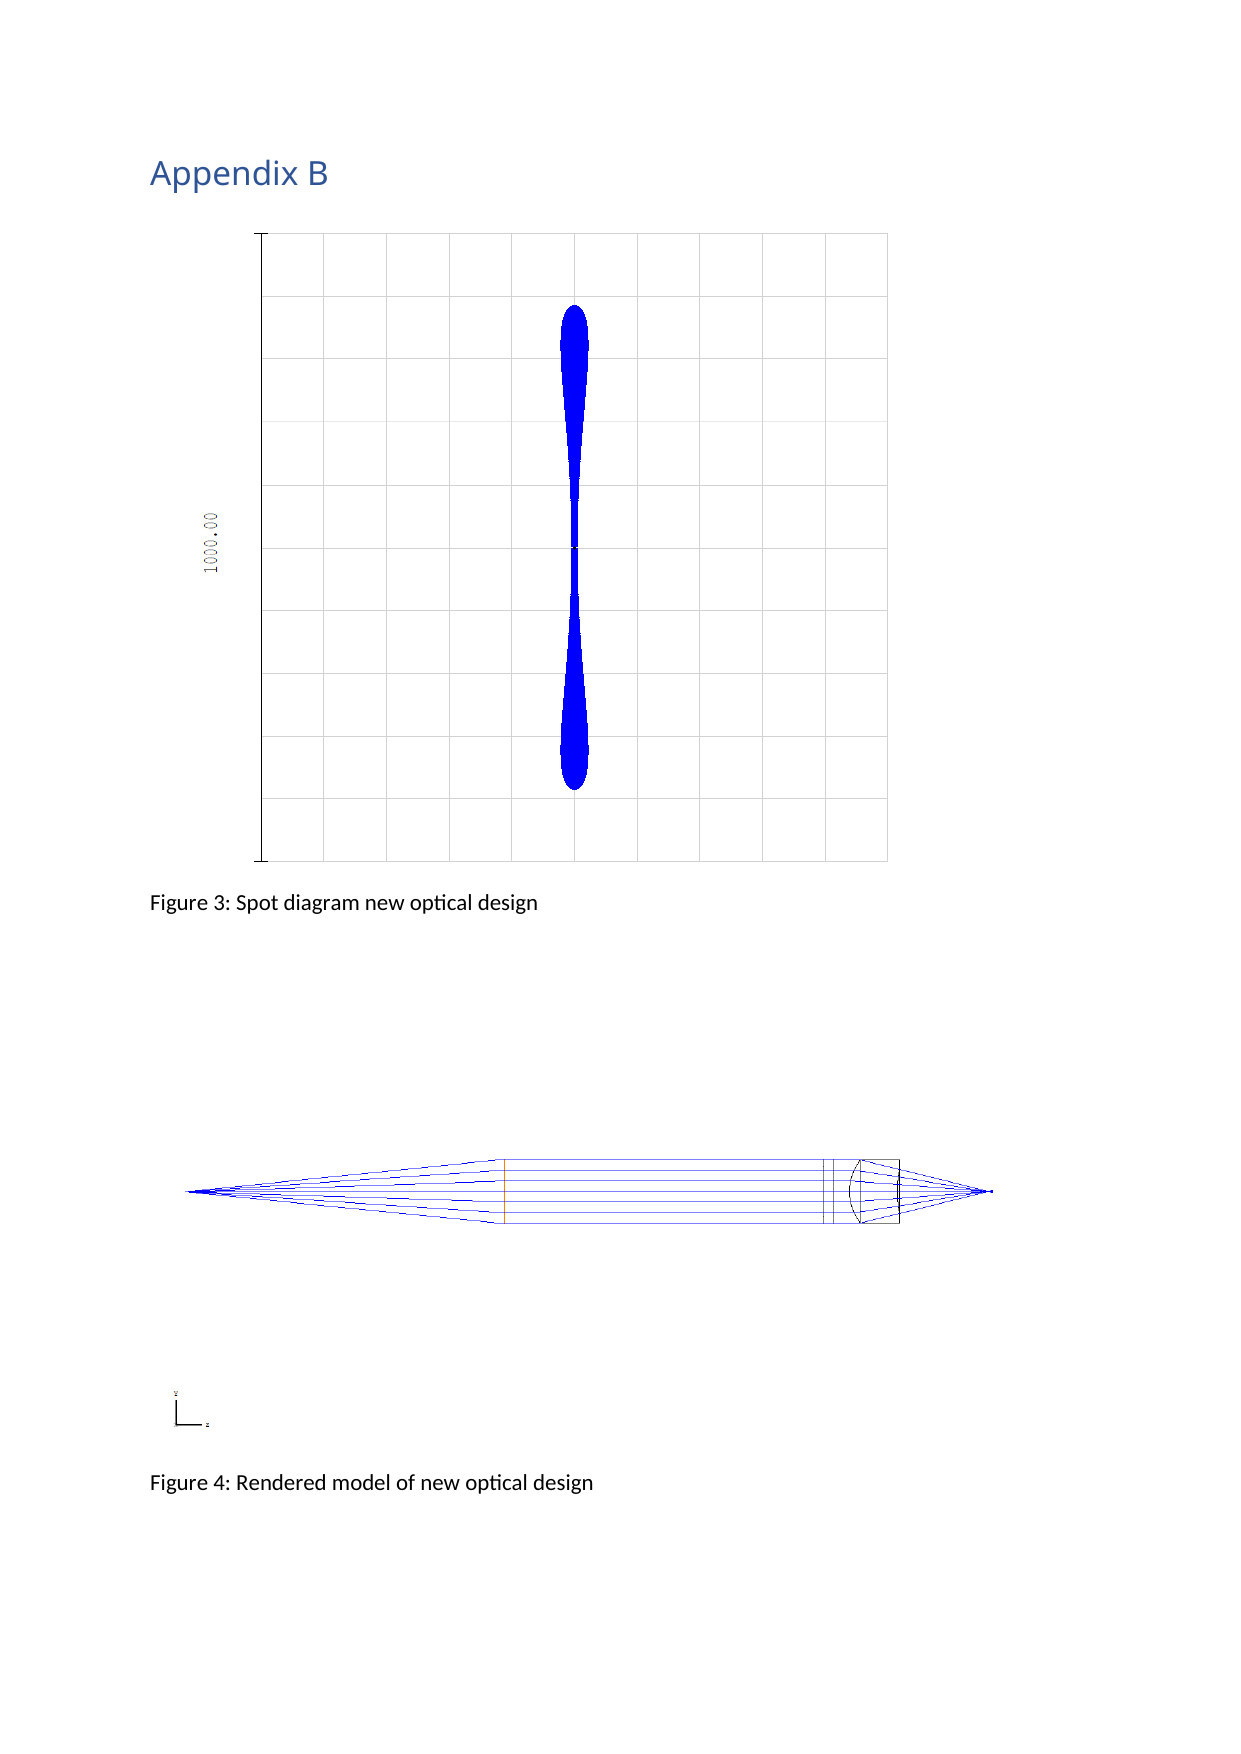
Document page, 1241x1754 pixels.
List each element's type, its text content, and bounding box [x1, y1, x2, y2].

subtitle Appendix B [150, 150, 1090, 195]
text Figure 4: Rendered model of new optical design [150, 1468, 1090, 1496]
text Figure 3: Spot diagram new optical design [150, 888, 1090, 916]
picture [150, 223, 911, 886]
picture [150, 934, 1022, 1451]
